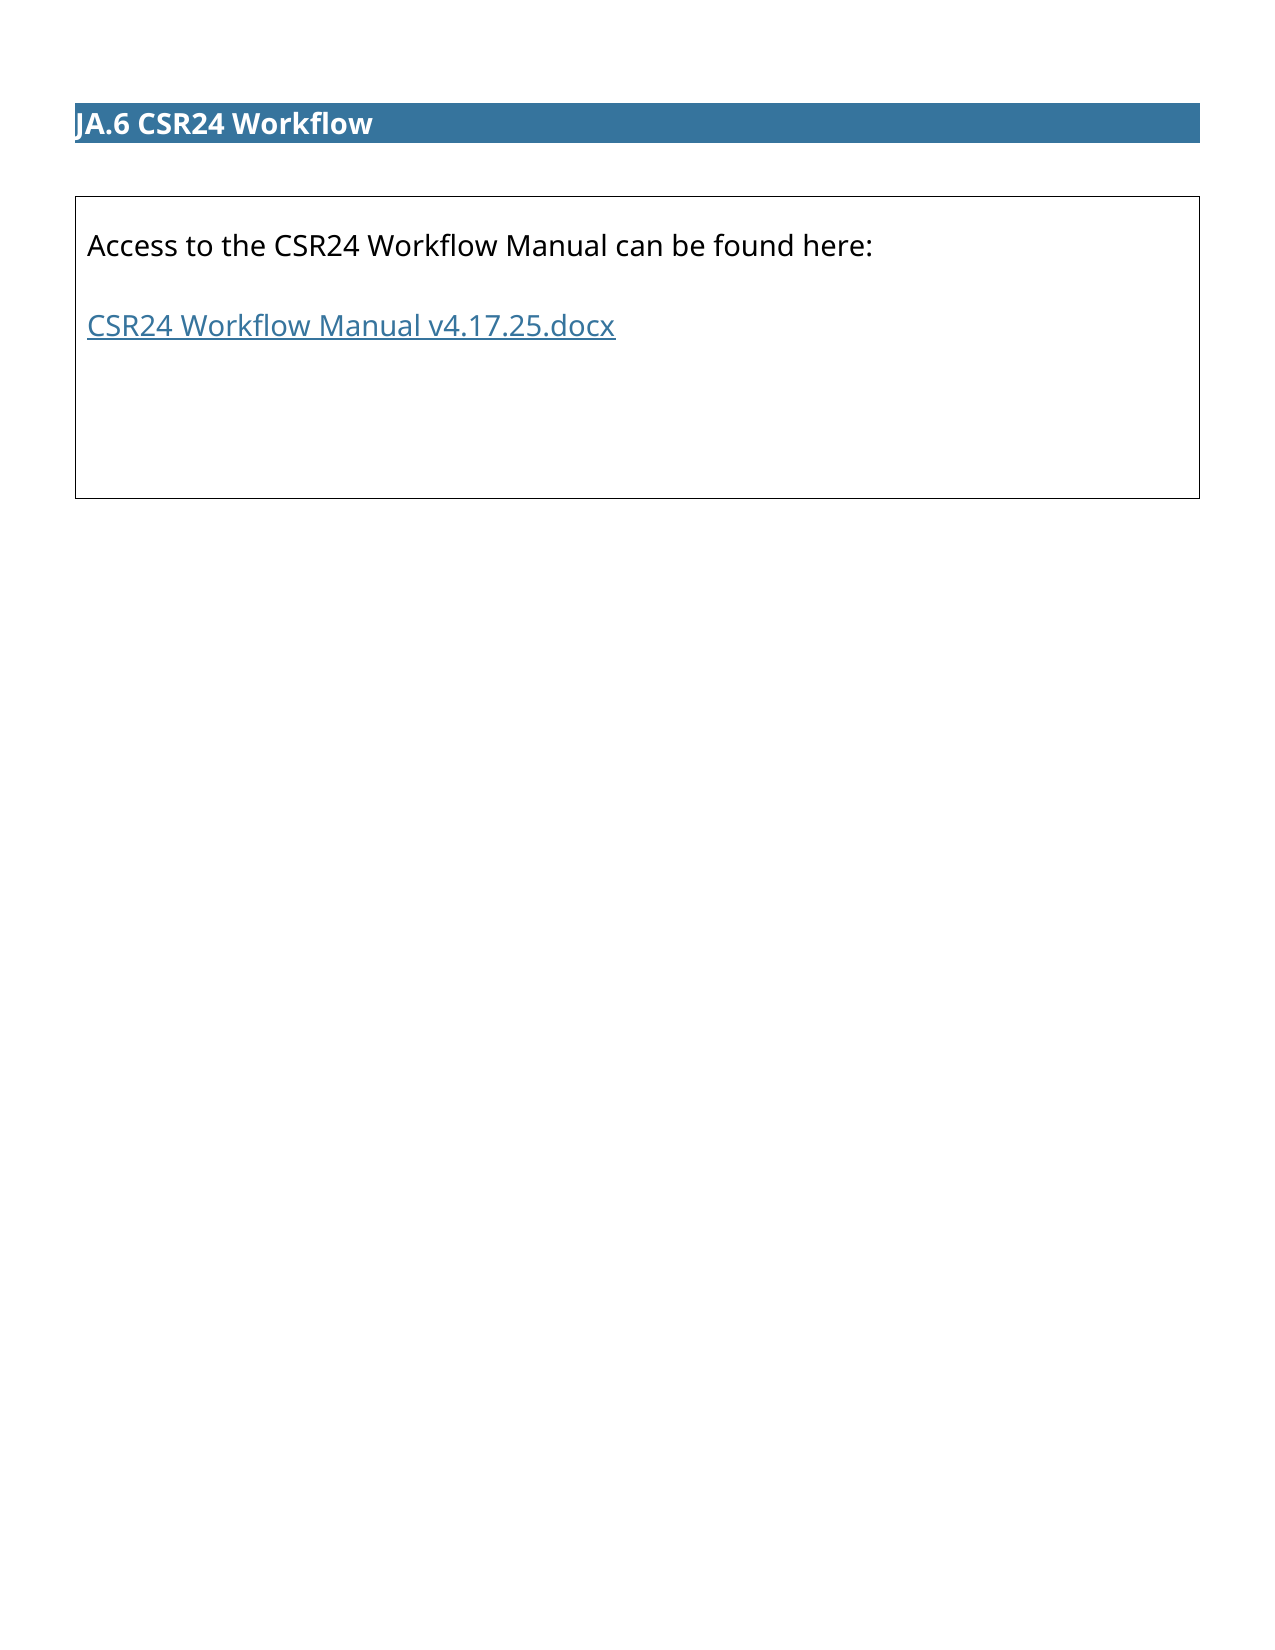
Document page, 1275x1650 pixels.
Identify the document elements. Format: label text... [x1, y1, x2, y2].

table_header Access to the CSR24 Workflow Manual can be found here: CSR24 Workflow Manual v4.17.25.docx [76, 197, 1199, 498]
subtitle JA.6 CSR24 Workflow [75, 103, 1200, 143]
